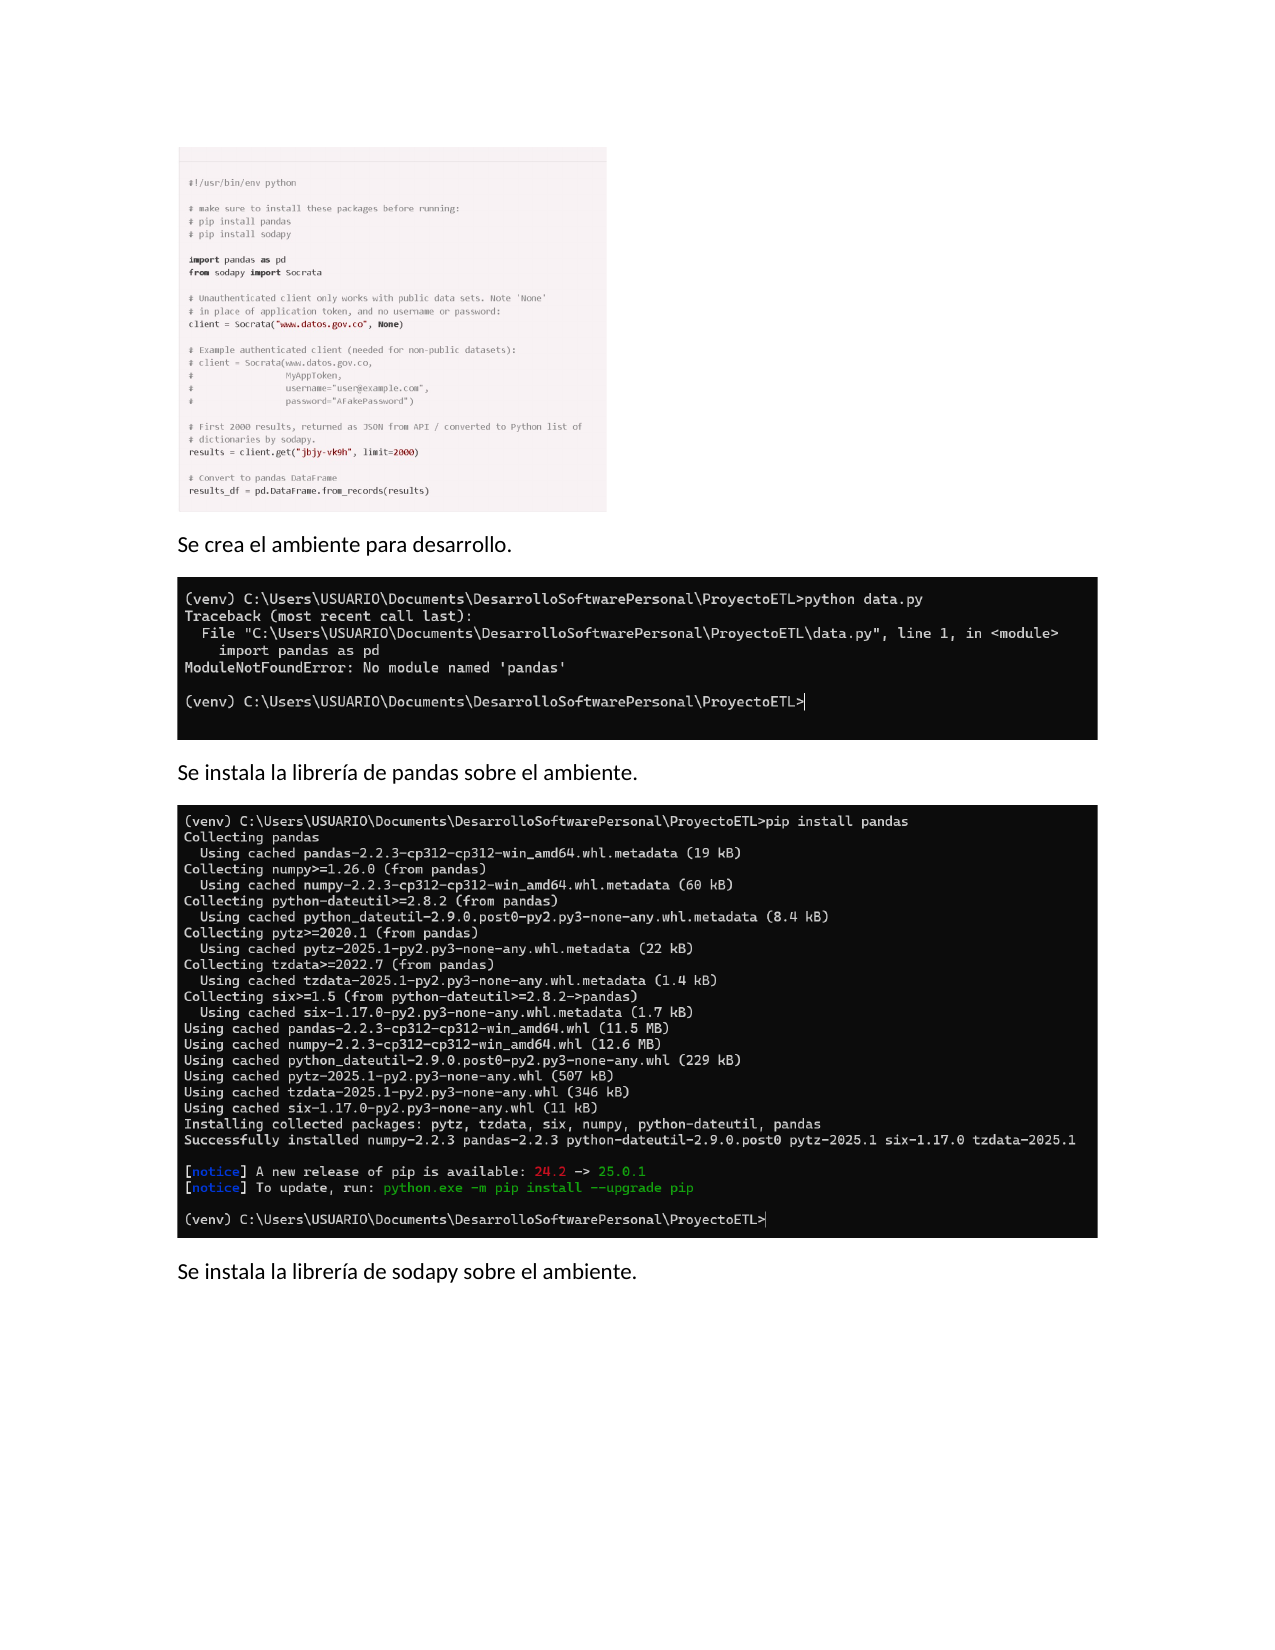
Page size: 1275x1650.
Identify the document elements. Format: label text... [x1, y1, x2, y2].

picture [177, 805, 1098, 1238]
text Se instala la librería de pandas sobre el ambiente. [177, 758, 1098, 786]
picture [177, 147, 607, 512]
text Se crea el ambiente para desarrollo. [177, 530, 1098, 558]
text Se instala la librería de sodapy sobre el ambiente. [177, 1257, 1098, 1285]
picture [177, 577, 1098, 740]
